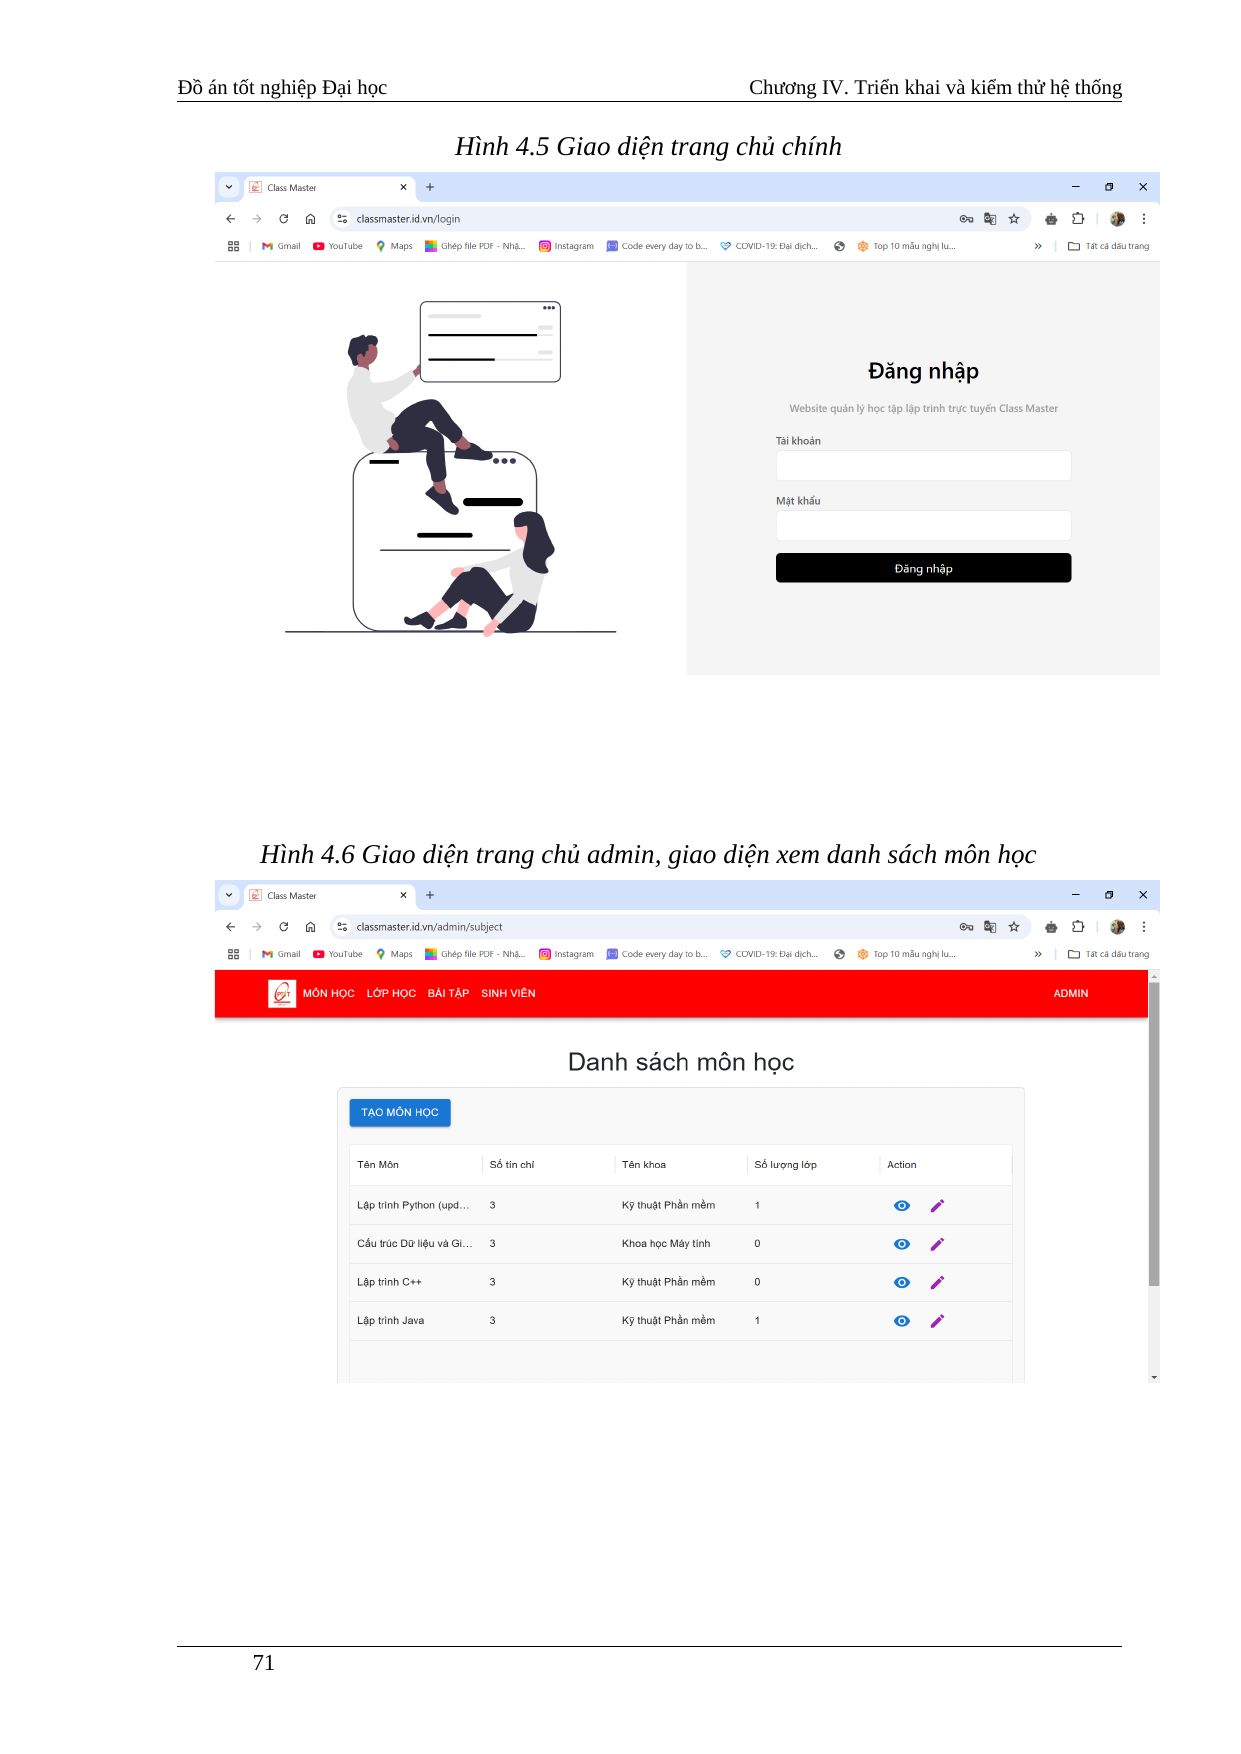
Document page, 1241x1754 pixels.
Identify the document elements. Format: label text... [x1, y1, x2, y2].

subtitle Hình 4.5 Giao diện trang chủ chính [177, 130, 1122, 162]
picture [214, 880, 1160, 1383]
subtitle Hình 4.6 Giao diện trang chủ admin, giao diện xem danh sách môn học [177, 838, 1122, 869]
picture [214, 172, 1160, 675]
